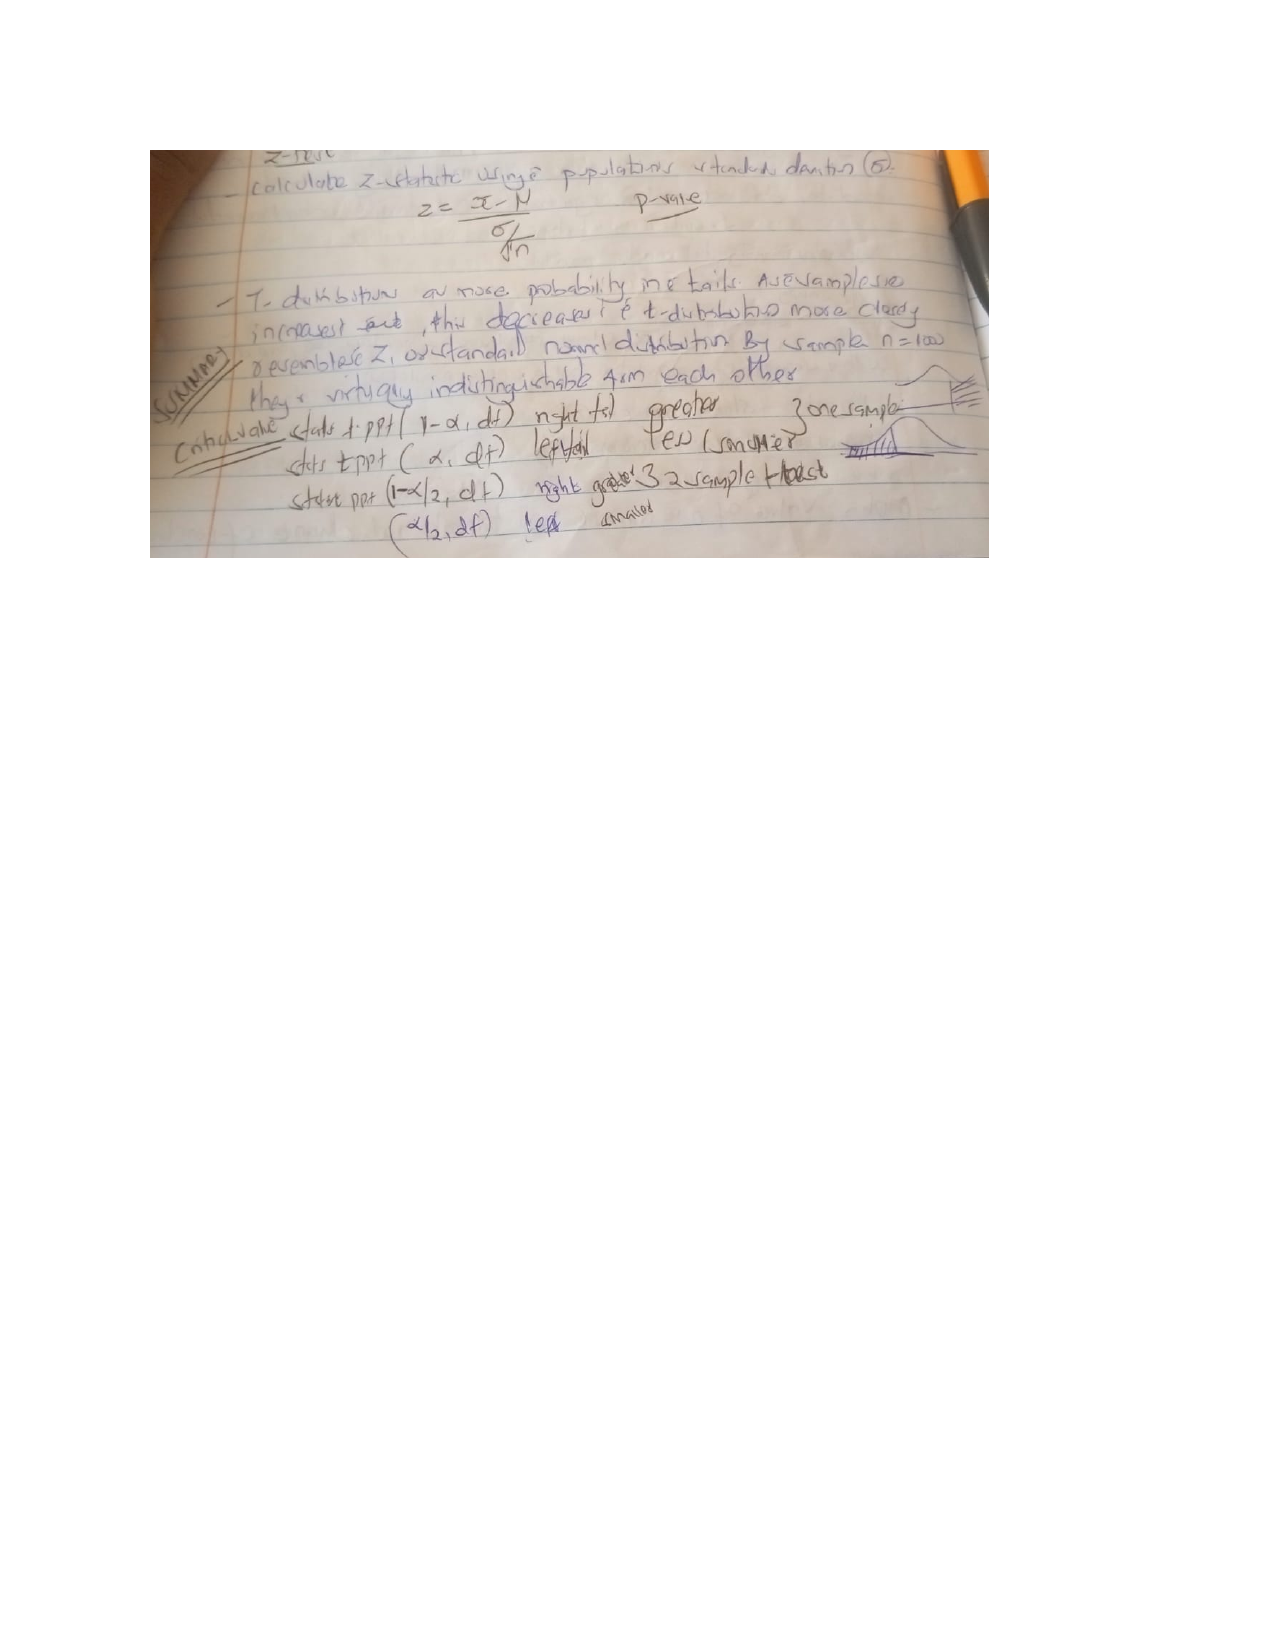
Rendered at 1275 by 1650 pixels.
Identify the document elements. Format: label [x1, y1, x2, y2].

picture [150, 150, 989, 558]
